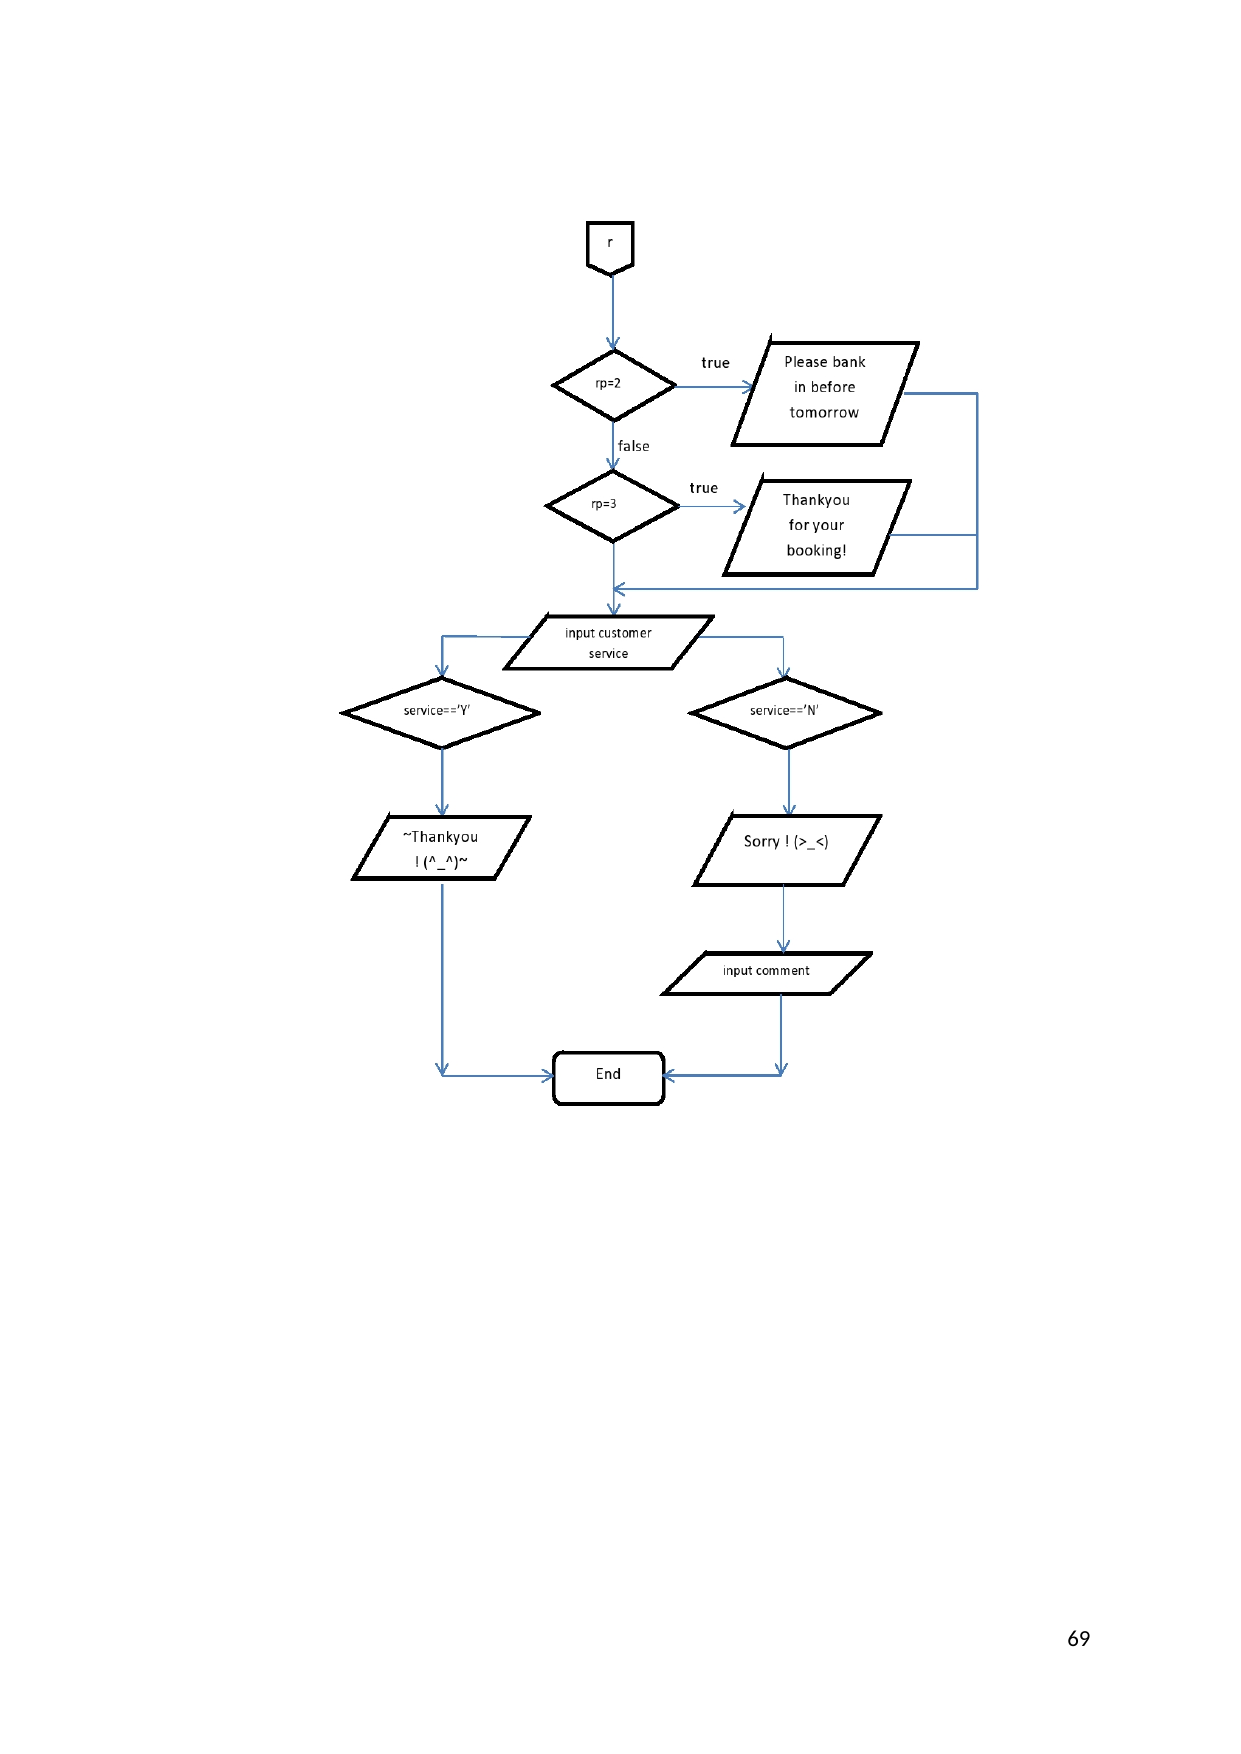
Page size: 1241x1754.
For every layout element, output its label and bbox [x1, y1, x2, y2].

picture [150, 150, 1091, 1450]
